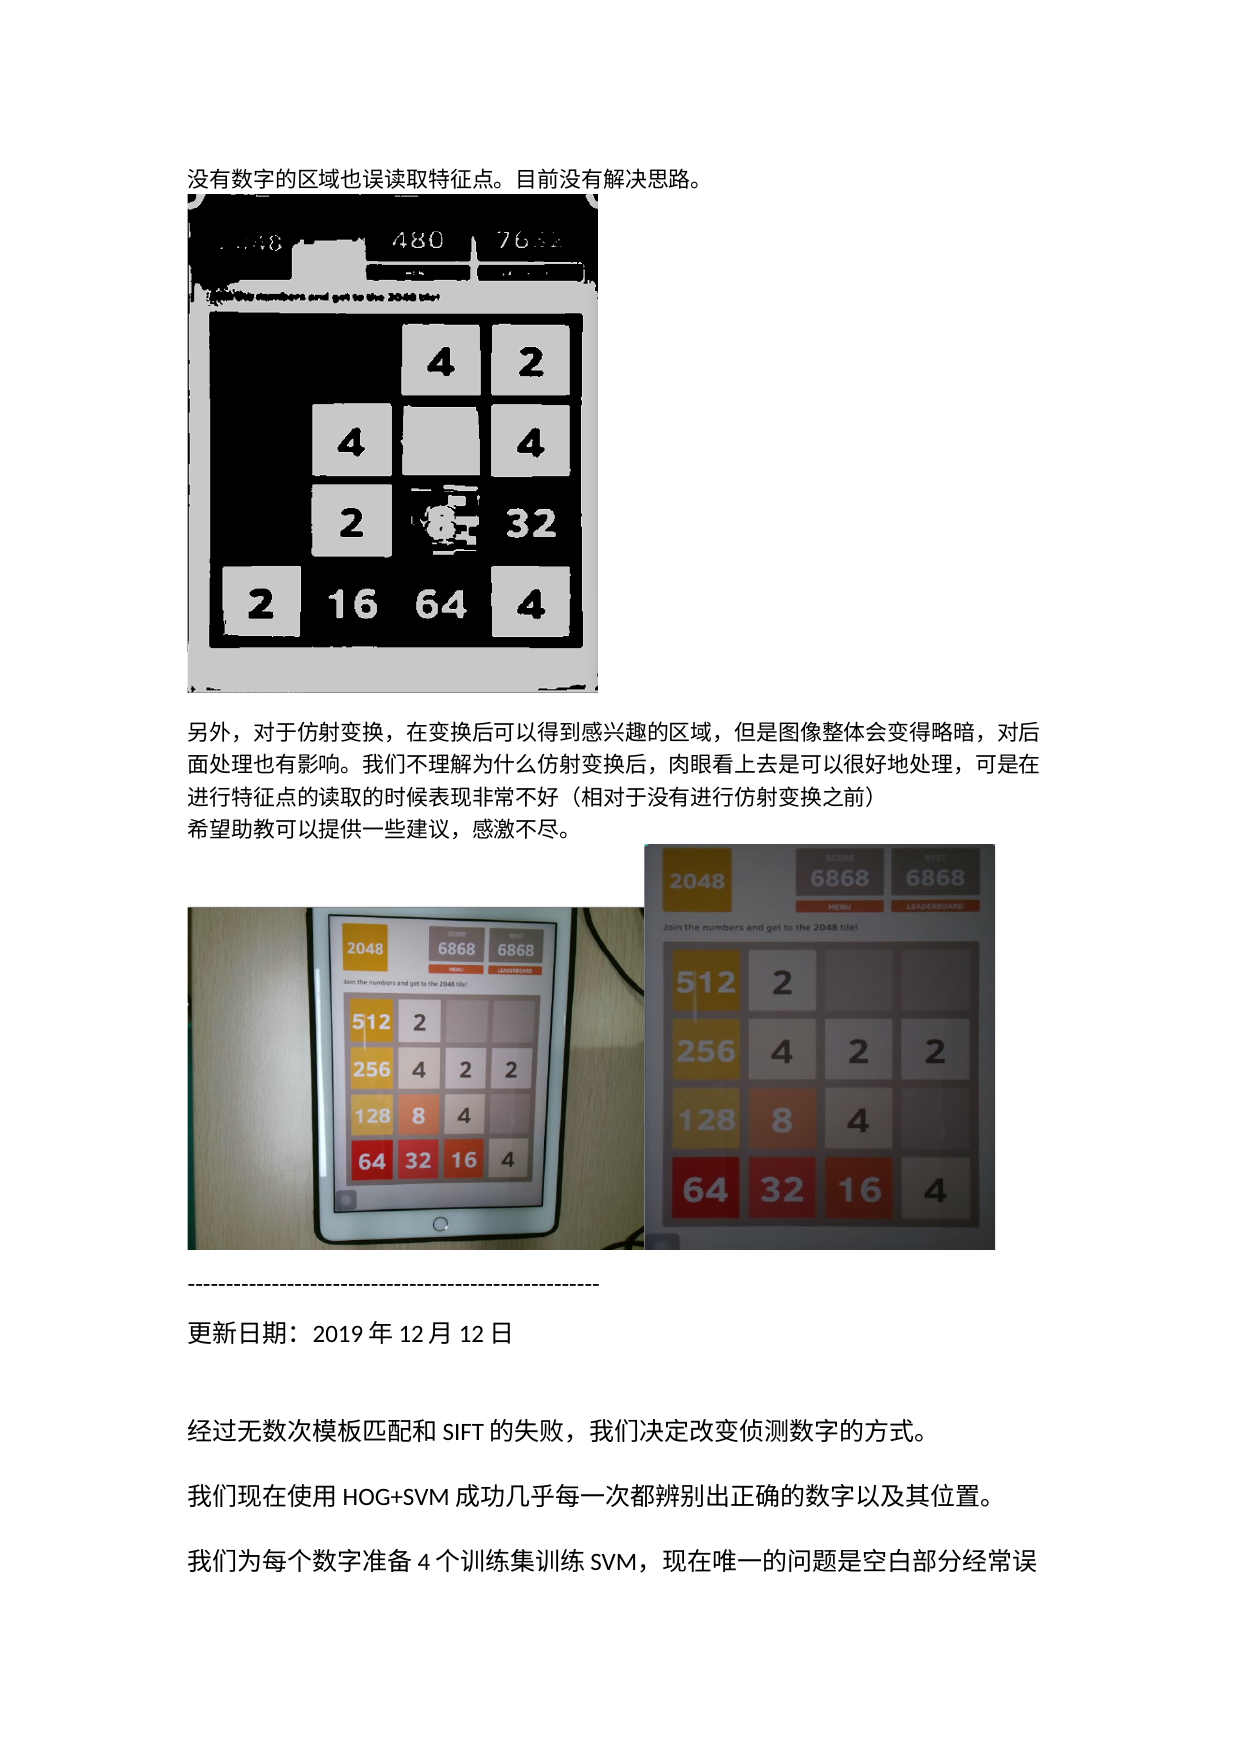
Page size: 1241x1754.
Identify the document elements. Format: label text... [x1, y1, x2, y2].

picture [187, 844, 996, 1250]
text 我们现在使用HOG+SVM 成功几乎每一次都辨别出正确的数字以及其位置。 [187, 1462, 1053, 1527]
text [187, 162, 1053, 194]
text 希望助教可以提供一些建议，感激不尽。 [187, 812, 1053, 844]
text 经过无数次模板匹配和SIFT的失败，我们决定改变侦测数字的方式。 [187, 1397, 1053, 1462]
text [187, 1267, 1053, 1299]
text 更新日期：2019年12月12日 [187, 1299, 1053, 1364]
picture [187, 194, 598, 693]
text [187, 1527, 1053, 1592]
text 另外，对于仿射变换，在变换后可以得到感兴趣的区域，但是图像整体会变得略暗，对后面处理也有影响。我们不理解为什么仿射变换后，肉眼看上去是可以很好地处理，可是在进行特征点的读取的时候表现非常不好（相对于没有进行仿射变换之前） [187, 714, 1053, 812]
